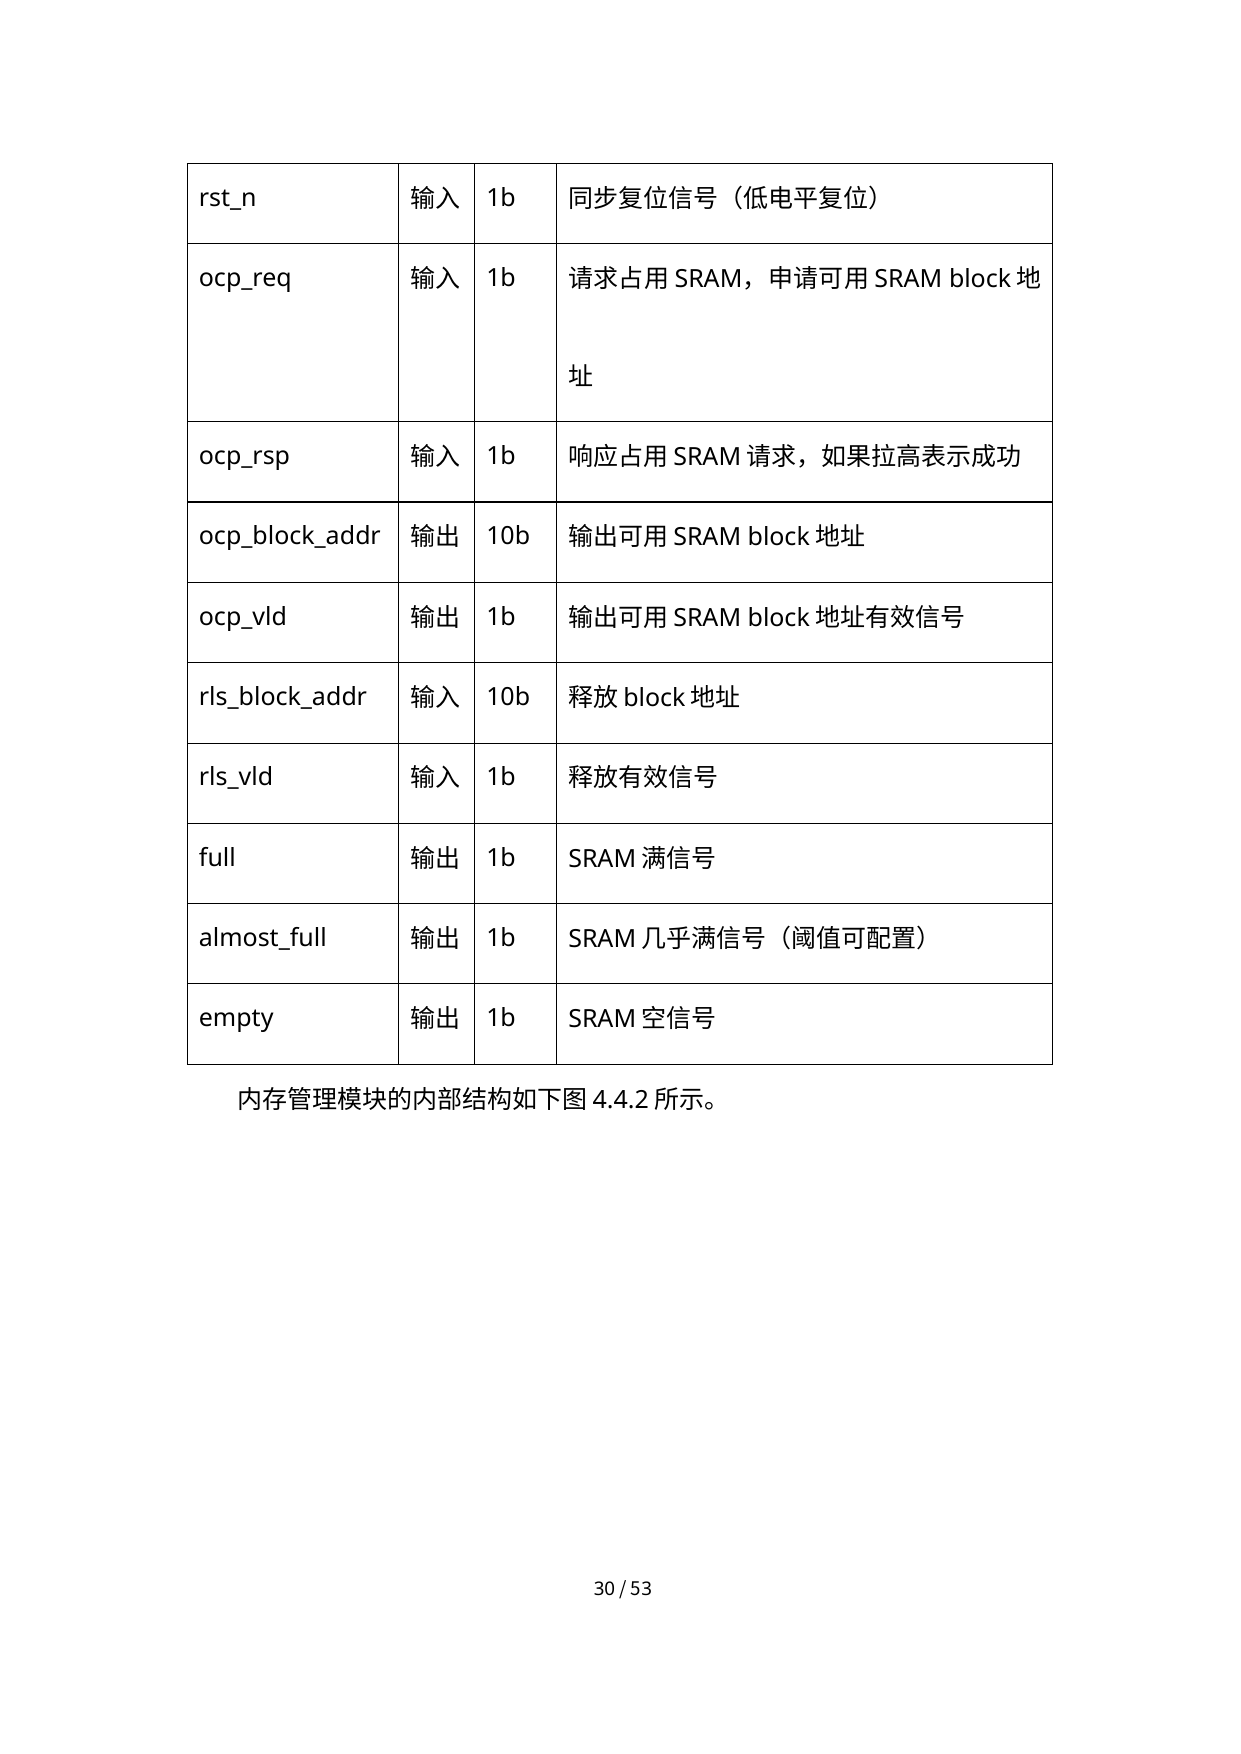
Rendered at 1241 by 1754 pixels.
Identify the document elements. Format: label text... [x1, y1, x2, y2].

table_cell rls_vld [188, 744, 398, 823]
table_cell 输入 [399, 164, 474, 243]
table_cell ocp_vld [188, 583, 398, 662]
table_cell 输出 [399, 824, 474, 903]
table_cell 输入 [399, 244, 474, 421]
table_cell 1b [475, 583, 556, 662]
table_cell 1b [475, 422, 556, 501]
table_cell empty [188, 984, 398, 1064]
table_cell 输入 [399, 663, 474, 742]
table_cell ocp_rsp [188, 422, 398, 501]
table_cell 1b [475, 984, 556, 1064]
table_cell 输出可用SRAM block地址 [557, 503, 1052, 582]
table_cell 同步复位信号（低电平复位） [557, 164, 1052, 243]
table_cell 输入 [399, 422, 474, 501]
table_cell 输出 [399, 503, 474, 582]
table_cell SRAM满信号 [557, 824, 1052, 903]
table_cell 输出 [399, 904, 474, 983]
table_cell 输入 [399, 744, 474, 823]
table_cell 1b [475, 904, 556, 983]
table_cell 10b [475, 503, 556, 582]
table_cell 请求占用SRAM，申请可用SRAM block地址 [557, 244, 1052, 421]
table_cell 输出 [399, 984, 474, 1064]
text 内存管理模块的内部结构如下图4.4.2所示。 [187, 1065, 1053, 1130]
table_cell SRAM空信号 [557, 984, 1052, 1064]
table_cell 输出可用SRAM block地址有效信号 [557, 583, 1052, 662]
table_cell 1b [475, 164, 556, 243]
table_cell almost_full [188, 904, 398, 983]
table_cell 1b [475, 744, 556, 823]
table_cell 输出 [399, 583, 474, 662]
table_cell SRAM几乎满信号（阈值可配置） [557, 904, 1052, 983]
table_cell 释放block地址 [557, 663, 1052, 742]
table_cell 10b [475, 663, 556, 742]
table_cell 响应占用SRAM请求，如果拉高表示成功 [557, 422, 1052, 501]
table_cell 1b [475, 244, 556, 421]
table_cell full [188, 824, 398, 903]
table_cell 1b [475, 824, 556, 903]
table_cell ocp_req [188, 244, 398, 421]
table_cell rls_block_addr [188, 663, 398, 742]
table_cell rst_n [188, 164, 398, 243]
table_cell 释放有效信号 [557, 744, 1052, 823]
table_cell ocp_block_addr [188, 503, 398, 582]
